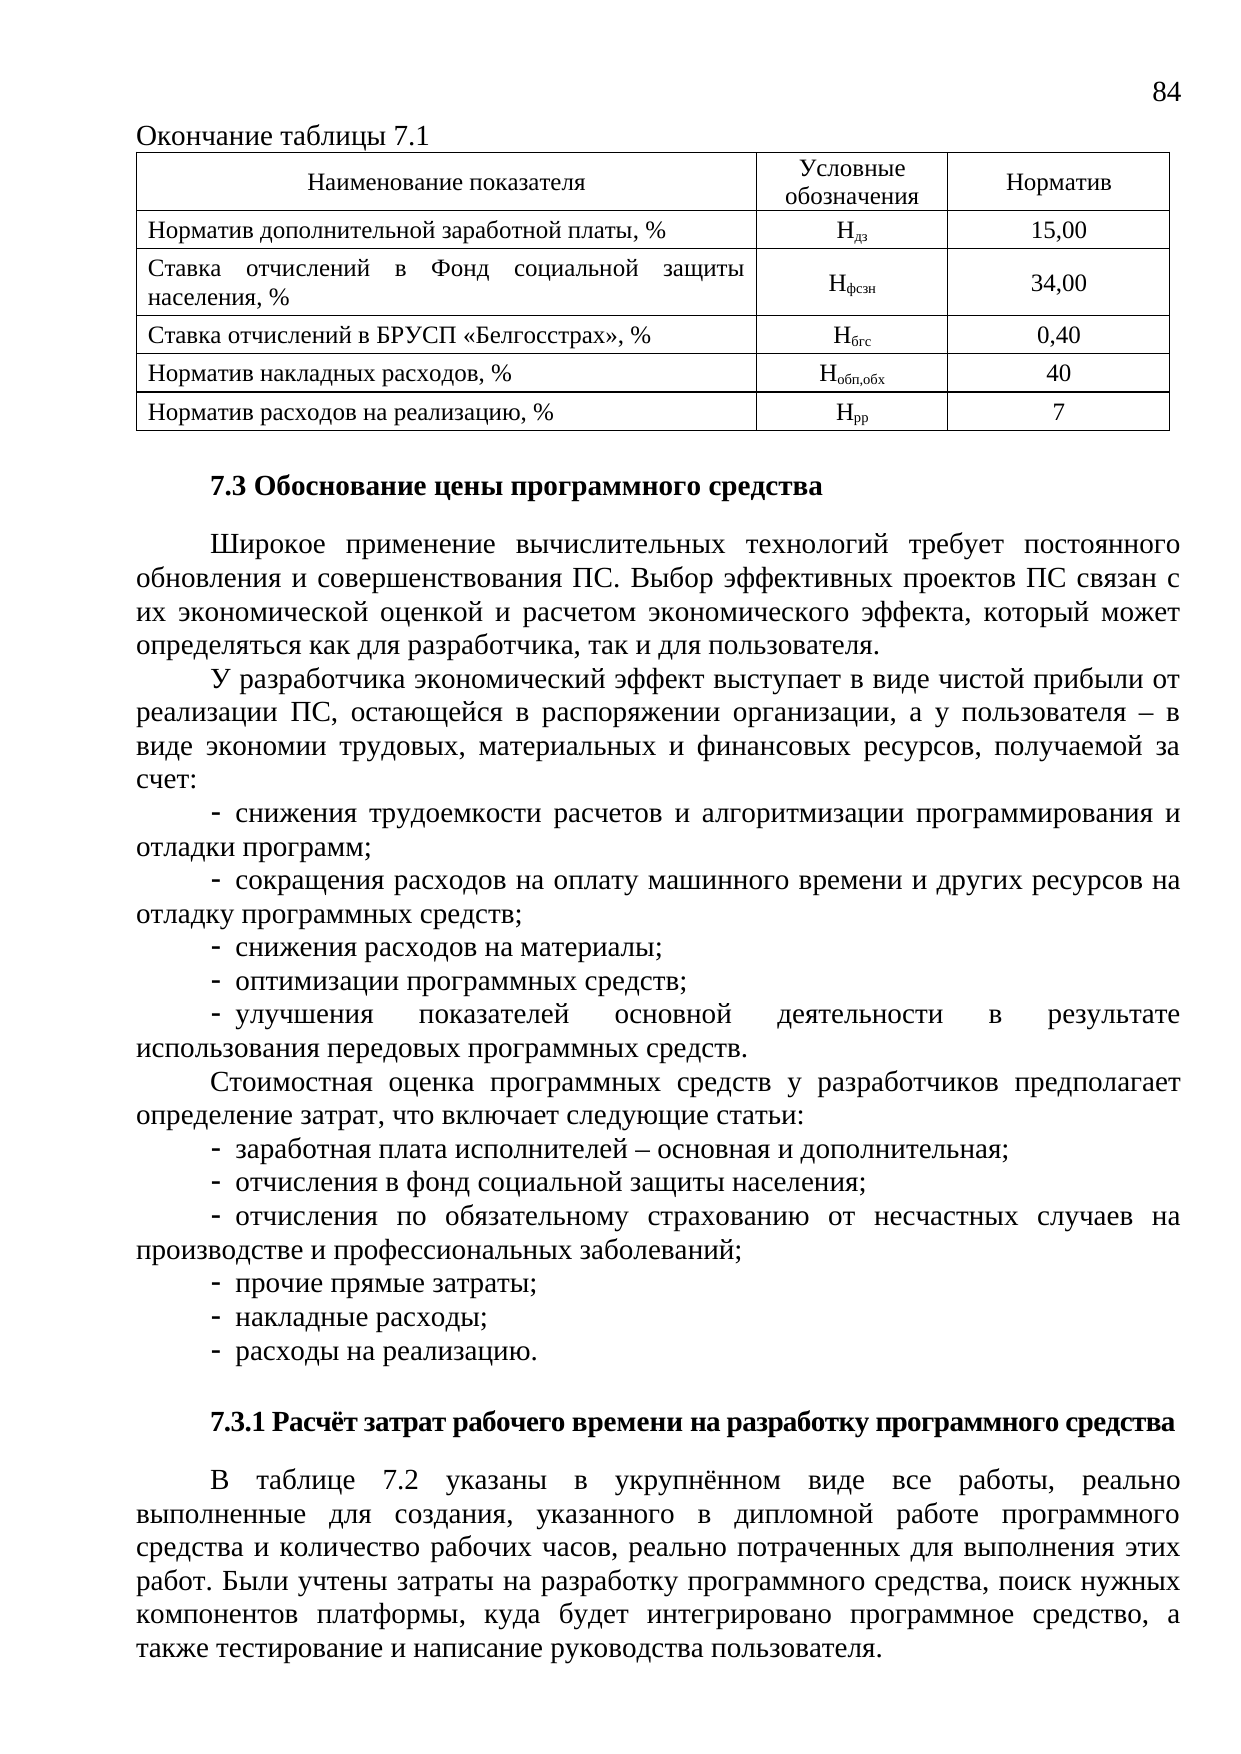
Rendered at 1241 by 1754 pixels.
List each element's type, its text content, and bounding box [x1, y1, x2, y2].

text Стоимостная оценка программных средств у разработчиков предполагает определение затрат, что включает следующие статьи: [136, 1064, 1181, 1131]
table_cell Норматив расходов на реализацию, % [137, 393, 756, 429]
table_header Норматив [948, 153, 1169, 210]
list расходы на реализацию. [136, 1333, 1181, 1366]
table_cell Нрр [757, 393, 947, 429]
list улучшения показателей основной деятельности в результате использования передовых программных средств. [136, 997, 1181, 1064]
table_cell Норматив накладных расходов, % [137, 354, 756, 391]
list заработная плата исполнителей – основная и дополнительная; [136, 1131, 1181, 1164]
table_cell Нфсзн [757, 249, 947, 315]
list снижения трудоемкости расчетов и алгоритмизации программирования и отладки программ; [136, 795, 1181, 862]
list оптимизации программных средств; [136, 963, 1181, 997]
table_cell Нбгс [757, 316, 947, 353]
text Широкое применение вычислительных технологий требует постоянного обновления и совершенствования ПС. Выбор эффективных проектов ПС связан с их экономической оценкой и расчетом экономического эффекта, который может определяться как для разработчика, так и для пользователя. [136, 527, 1181, 661]
table_cell 7 [948, 393, 1169, 429]
table_cell 15,00 [948, 211, 1169, 248]
table_cell 34,00 [948, 249, 1169, 315]
table_header Условные обозначения [757, 153, 947, 210]
list отчисления в фонд социальной защиты населения; [136, 1164, 1181, 1198]
list прочие прямые затраты; [136, 1265, 1181, 1299]
table_cell Ставка отчислений в БРУСП «Белгосстрах», % [137, 316, 756, 353]
table_cell 40 [948, 354, 1169, 391]
text 7.3 Обоснование цены программного средства [136, 468, 1181, 502]
table_cell Ставка отчислений в Фонд социальной защиты населения, % [137, 249, 756, 315]
list накладные расходы; [136, 1299, 1181, 1333]
table_cell 0,40 [948, 316, 1169, 353]
list снижения расходов на материалы; [136, 929, 1181, 963]
table_cell Ндз [757, 211, 947, 248]
table_cell Норматив дополнительной заработной платы, % [137, 211, 756, 248]
text В таблице 7.2 указаны в укрупнённом виде все работы, реально выполненные для создания, указанного в дипломной работе программного средства и количество рабочих часов, реально потраченных для выполнения этих работ. Были учтены затраты на разработку программного средства, поиск нужных компонентов платформы, куда будет интегрировано программное средство, а также тестирование и написание руководства пользователя. [136, 1462, 1181, 1664]
text 7.3.1 Расчёт затрат рабочего времени на разработку программного средства [136, 1404, 1181, 1437]
text Окончание таблицы 7.1 [136, 118, 1181, 152]
text У разработчика экономический эффект выступает в виде чистой прибыли от реализации ПС, остающейся в распоряжении организации, а у пользователя – в виде экономии трудовых, материальных и финансовых ресурсов, получаемой за счет: [136, 661, 1181, 795]
list отчисления по обязательному страхованию от несчастных случаев на производстве и профессиональных заболеваний; [136, 1198, 1181, 1265]
table_header Наименование показателя [137, 153, 756, 210]
table_cell Нобп,обх [757, 354, 947, 391]
list сокращения расходов на оплату машинного времени и других ресурсов на отладку программных средств; [136, 862, 1181, 929]
